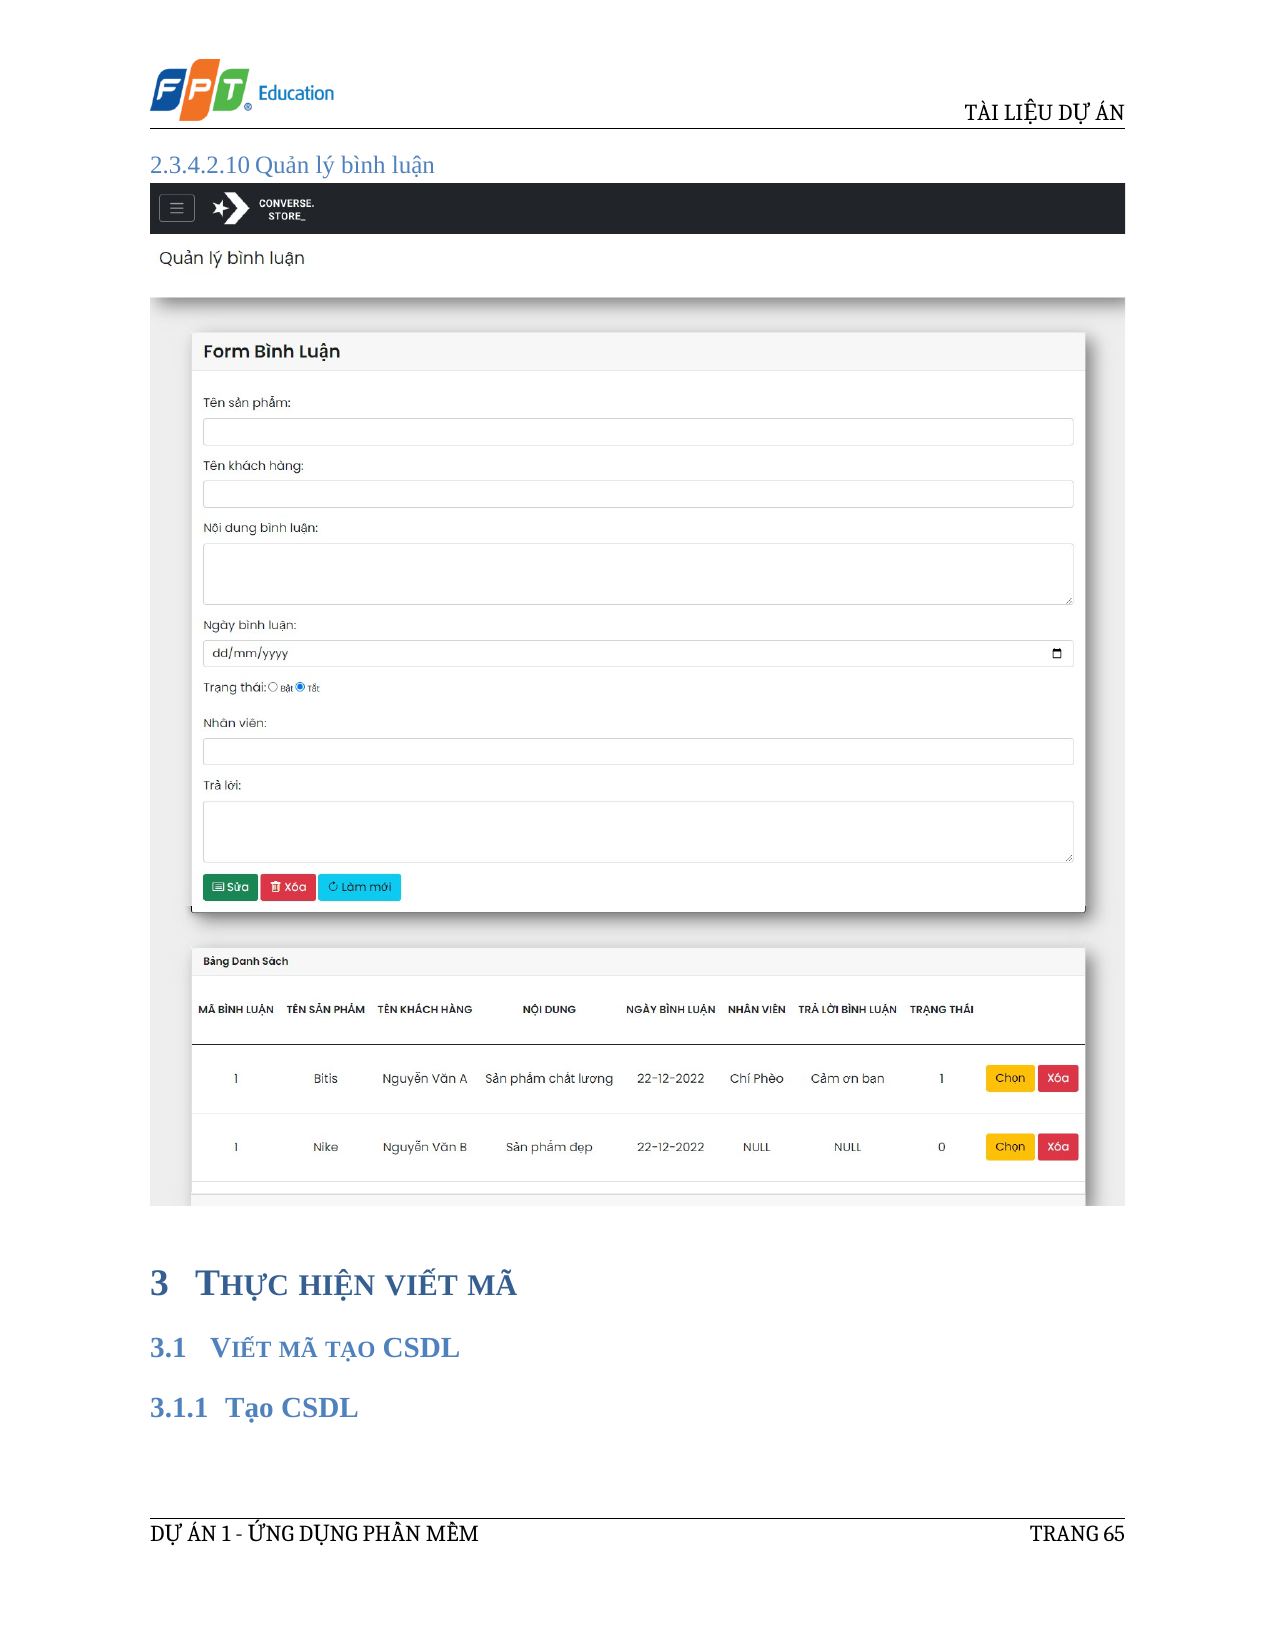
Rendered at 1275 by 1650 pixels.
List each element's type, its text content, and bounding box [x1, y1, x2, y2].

picture [150, 183, 1125, 1206]
subtitle Tạo CSDL [150, 1390, 1125, 1423]
subtitle Quản lý bình luận [150, 150, 1125, 179]
subtitle Thực hiện viết mã [150, 1260, 1125, 1303]
picture [150, 59, 336, 121]
subtitle Viết mã tạo CSDL [150, 1331, 1125, 1364]
